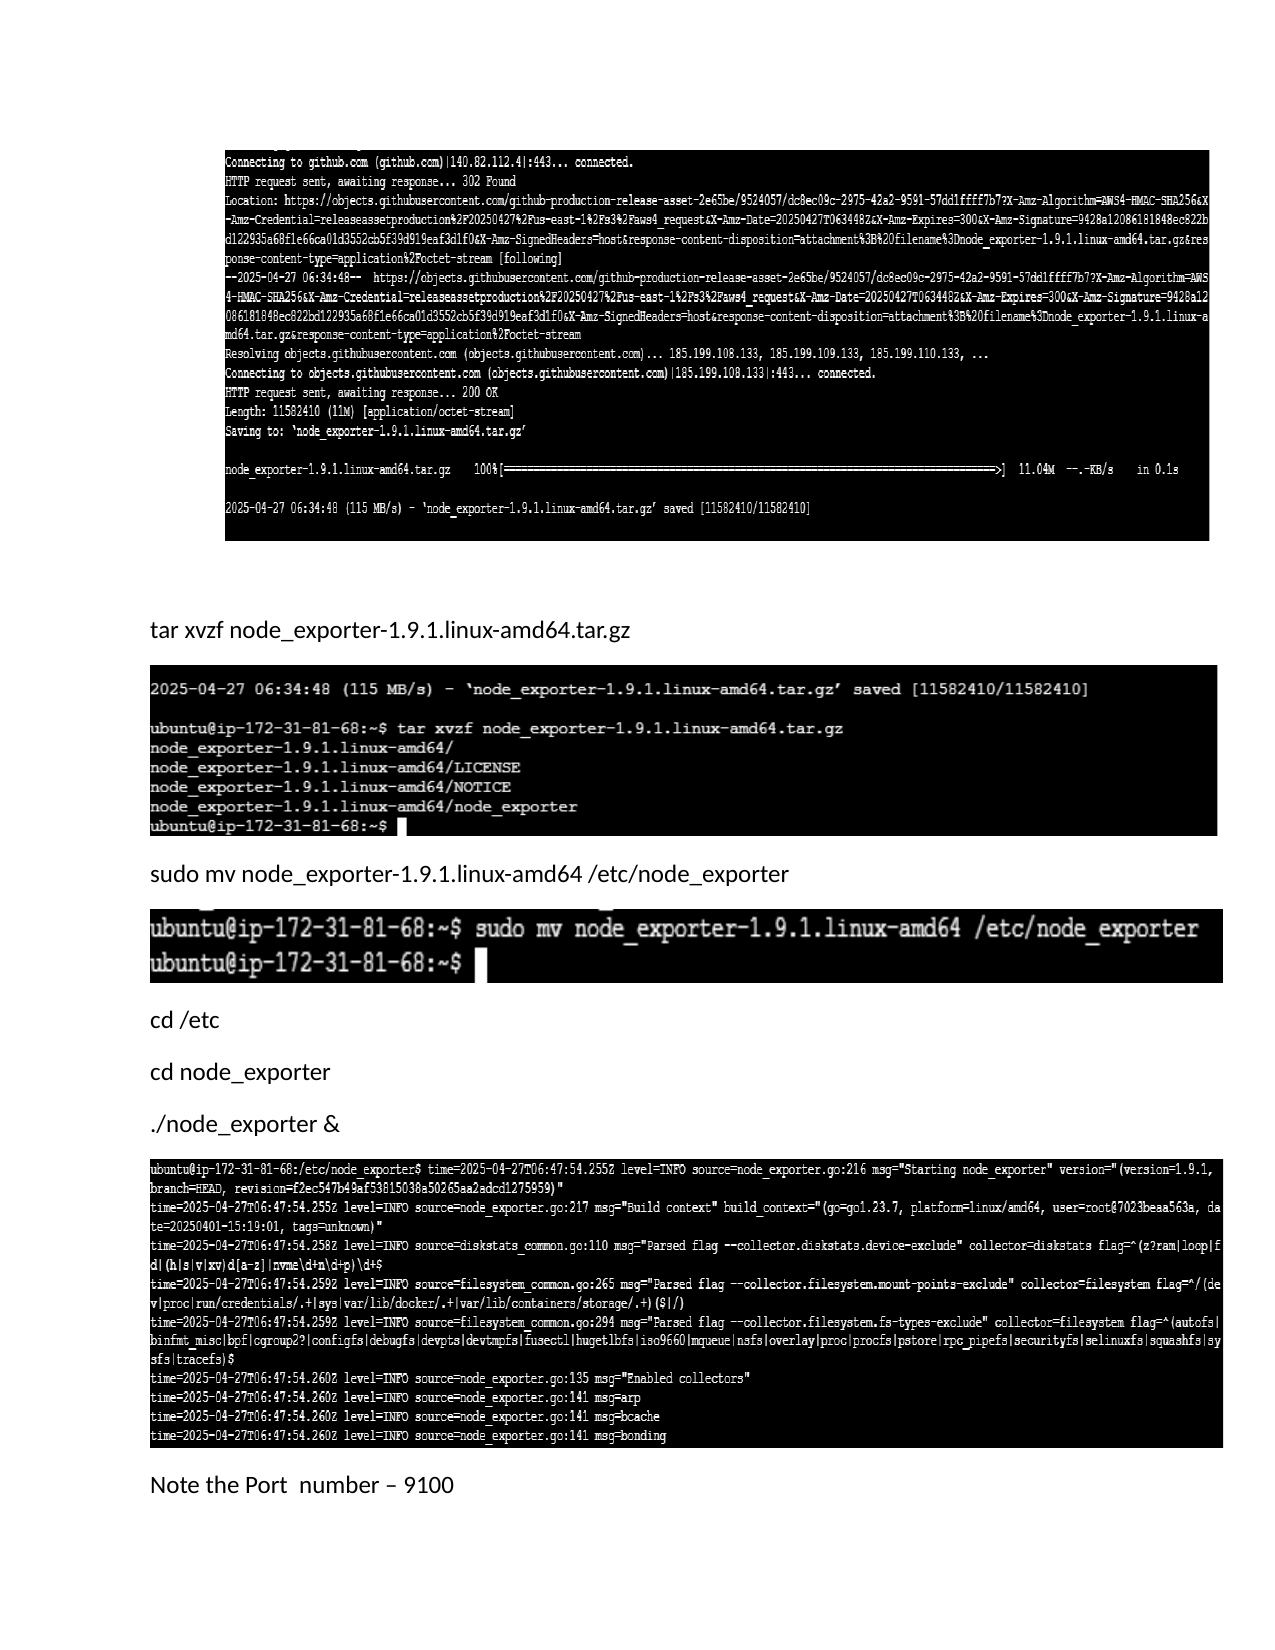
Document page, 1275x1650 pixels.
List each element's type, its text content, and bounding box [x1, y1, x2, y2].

text cd /etc [150, 1005, 1125, 1035]
text Note the Port number – 9100 [150, 1469, 1125, 1499]
text sudo mv node_exporter-1.9.1.linux-amd64 /etc/node_exporter [150, 858, 1125, 888]
picture [225, 150, 1210, 541]
picture [150, 1159, 1224, 1448]
text ./node_exporter & [150, 1108, 1125, 1138]
picture [150, 909, 1223, 983]
text tar xvzf node_exporter-1.9.1.linux-amd64.tar.gz [150, 614, 1125, 644]
picture [150, 665, 1218, 836]
text cd node_exporter [150, 1056, 1125, 1087]
